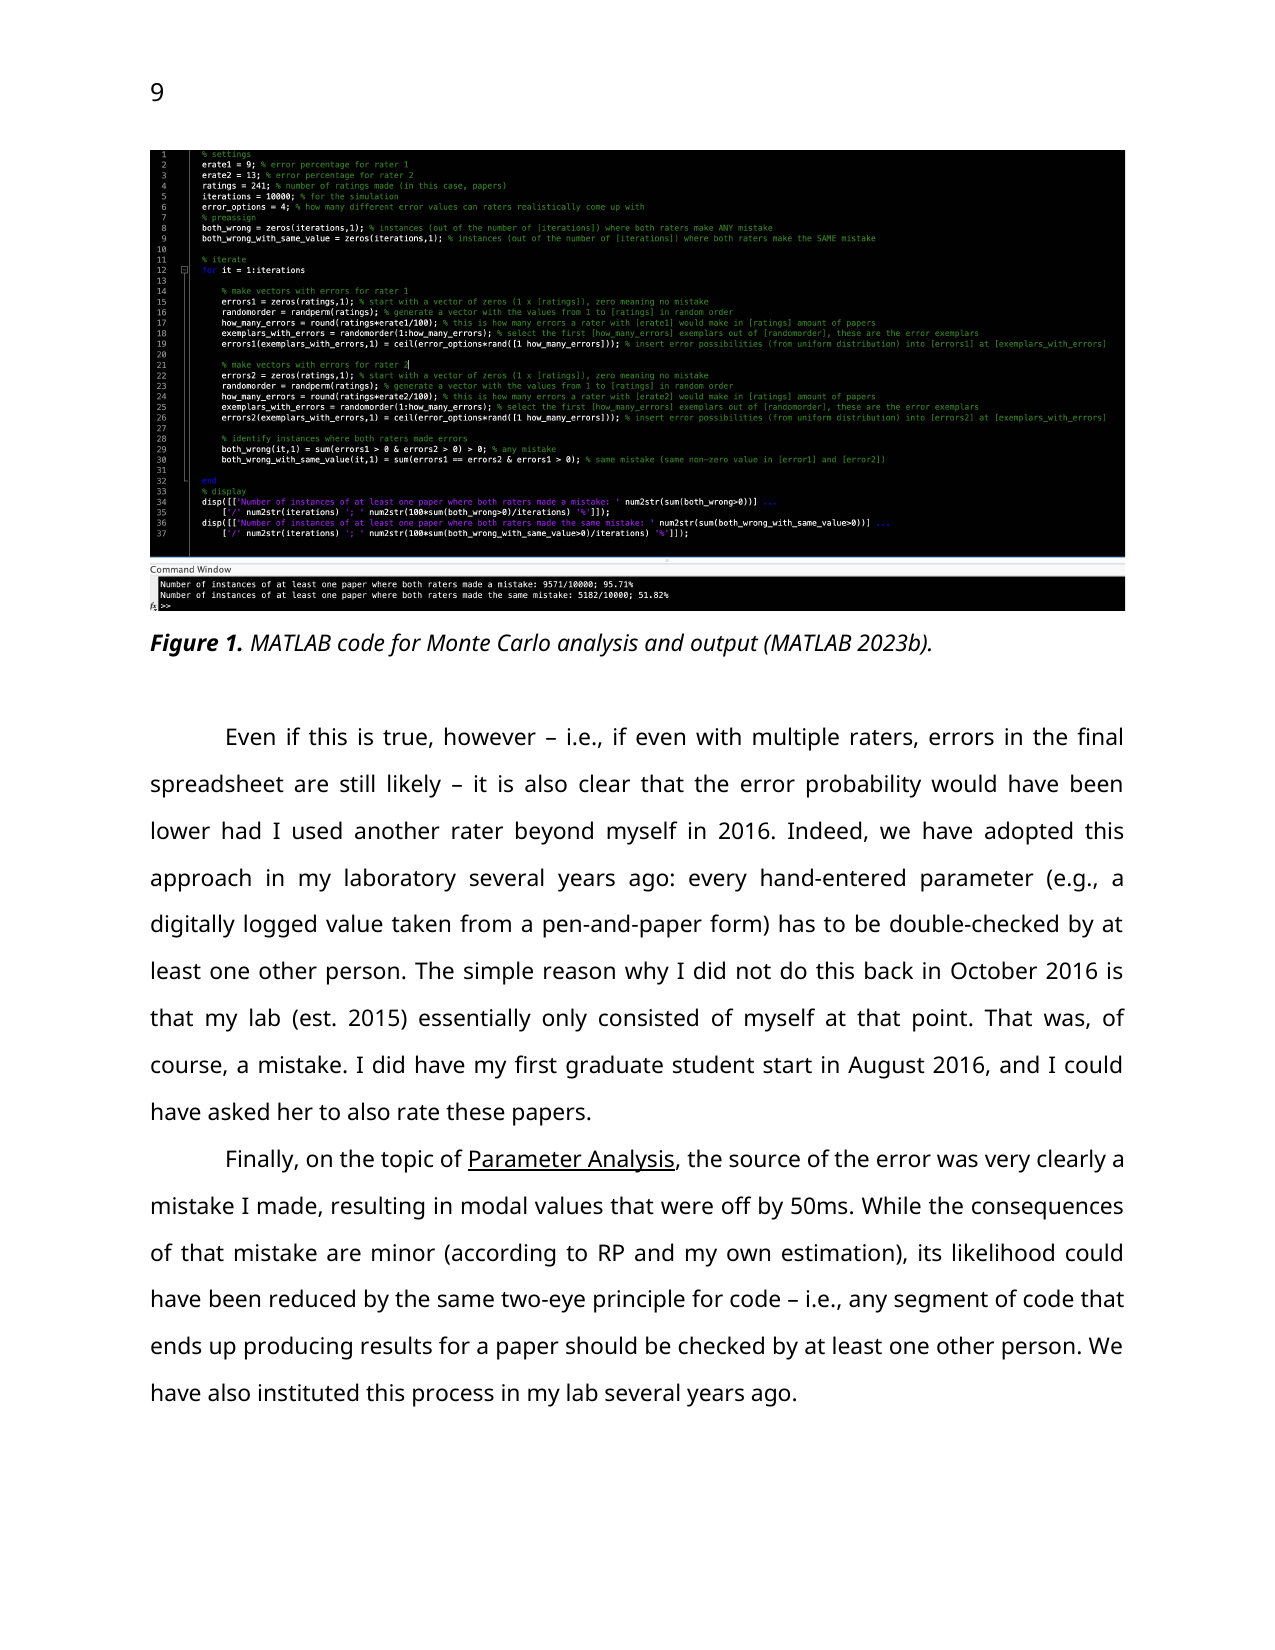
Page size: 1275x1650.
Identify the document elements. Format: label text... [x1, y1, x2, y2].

picture [150, 150, 1125, 611]
text Figure 1. MATLAB code for Monte Carlo analysis and output (MATLAB 2023b). [150, 627, 1125, 658]
text Finally, on the topic of Parameter Analysis, the source of the error was very clearly a mistake I made, resulting in modal values that were off by 50ms. While the consequences of that mistake are minor (according to RP and my own estimation), its likelihood could have been reduced by the same two-eye principle for code – i.e., any segment of code that ends up producing results for a paper should be checked by at least one other person. We have also instituted this process in my lab several years ago. [150, 1143, 1125, 1408]
text Even if this is true, however – i.e., if even with multiple raters, errors in the final spreadsheet are still likely – it is also clear that the error probability would have been lower had I used another rater beyond myself in 2016. Indeed, we have adopted this approach in my laboratory several years ago: every hand-entered parameter (e.g., a digitally logged value taken from a pen-and-paper form) has to be double-checked by at least one other person. The simple reason why I did not do this back in October 2016 is that my lab (est. 2015) essentially only consisted of myself at that point. That was, of course, a mistake. I did have my first graduate student start in August 2016, and I could have asked her to also rate these papers. [150, 721, 1125, 1127]
